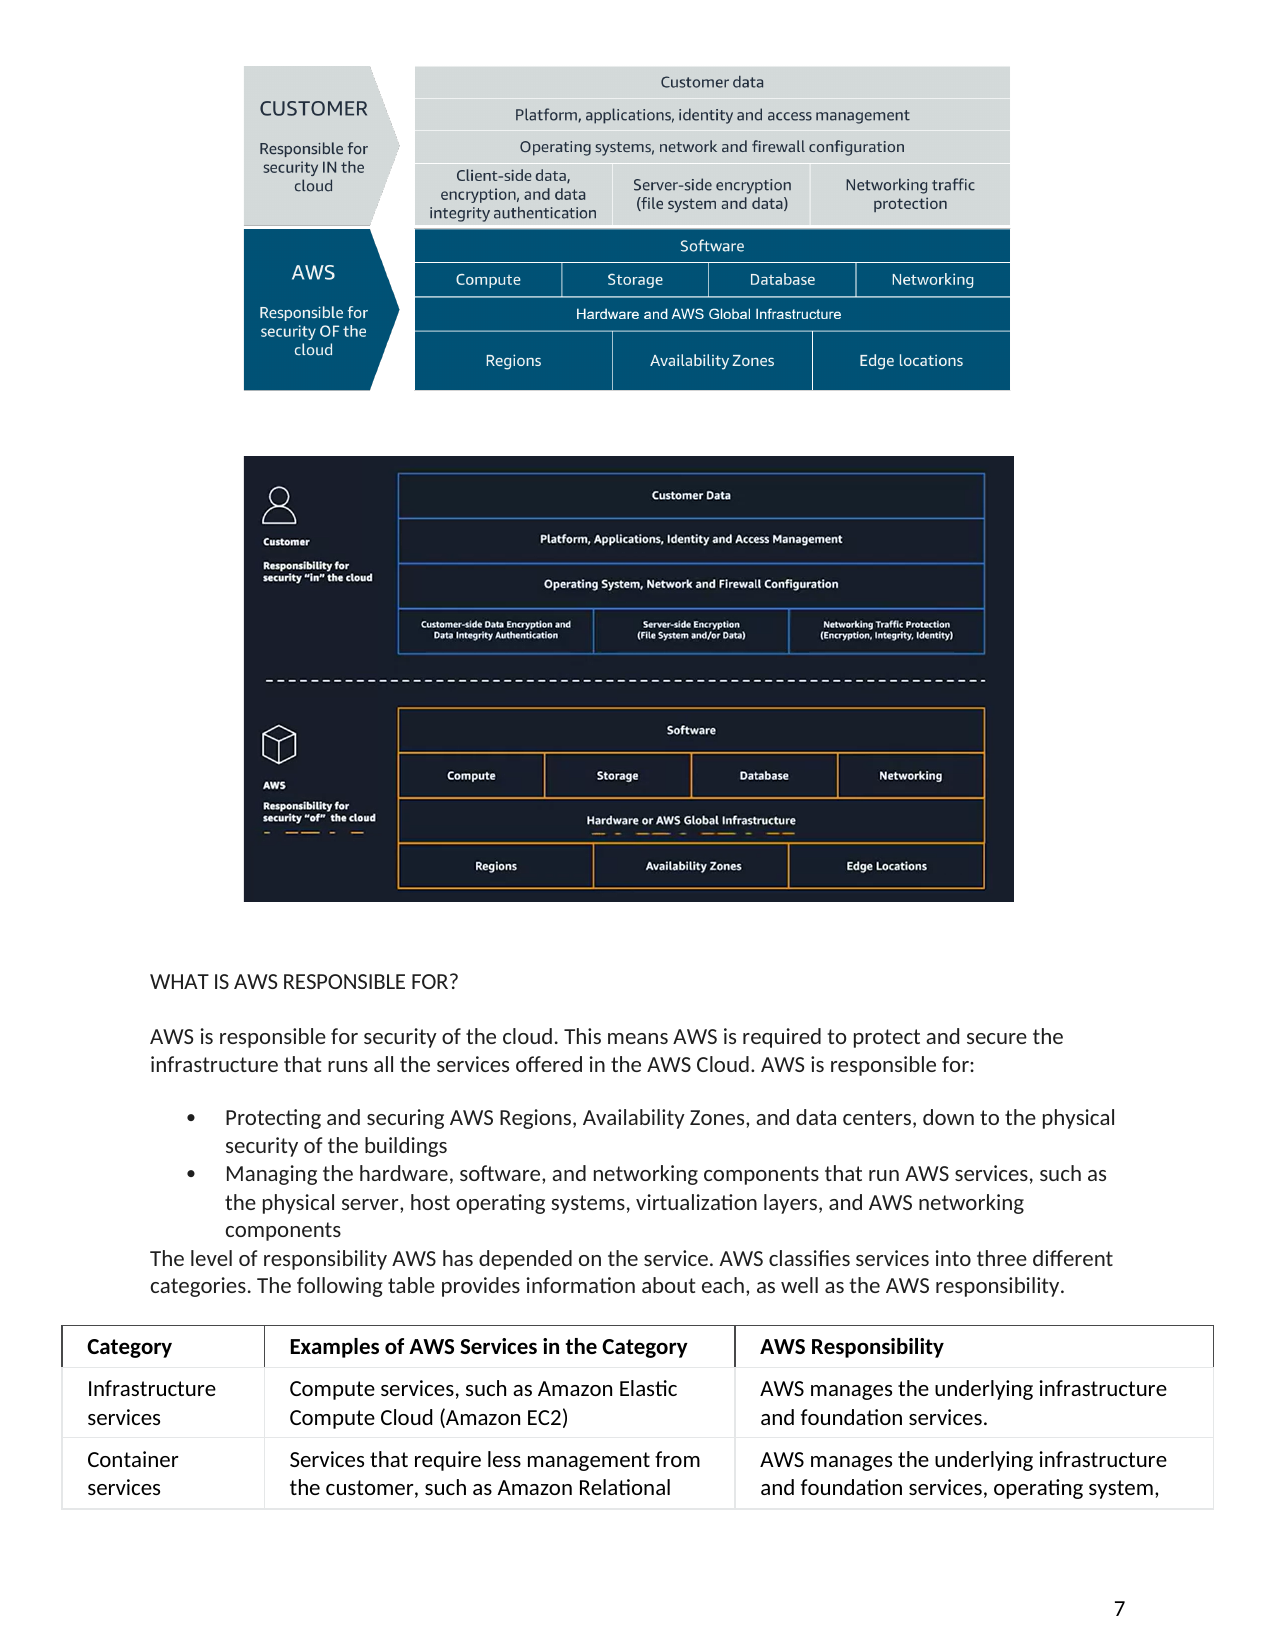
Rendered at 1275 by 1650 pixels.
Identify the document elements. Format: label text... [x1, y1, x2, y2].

table_header Category [63, 1326, 264, 1367]
table_cell Container services [63, 1438, 264, 1508]
text AWS is responsible for security of the cloud. This means AWS is required to protect and secure the infrastructure that runs all the services offered in the AWS Cloud. AWS is responsible for: [150, 1022, 1125, 1078]
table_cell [736, 1438, 1213, 1508]
picture [872, 355, 876, 365]
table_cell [265, 1438, 734, 1508]
table_cell AWS manages the underlying infrastructure and foundation services. [736, 1368, 1213, 1437]
subtitle WHAT IS AWS RESPONSIBLE FOR? [150, 967, 1125, 995]
list Protecting and securing AWS Regions, Availability Zones, and data centers, down to the physical security of the buildings [187, 1103, 1125, 1159]
table_header Examples of AWS Services in the Category [265, 1326, 734, 1367]
list Managing the hardware, software, and networking components that run AWS services, such as the physical server, host operating systems, virtualization layers, and AWS networking components [187, 1159, 1125, 1244]
picture [243, 456, 1014, 902]
picture [243, 65, 1011, 391]
table_cell Compute services, such as Amazon Elastic Compute Cloud (Amazon EC2) [265, 1368, 734, 1437]
text The level of responsibility AWS has depended on the service. AWS classifies services into three different categories. The following table provides information about each, as well as the AWS responsibility. [150, 1244, 1125, 1300]
picture [861, 355, 866, 365]
table_header AWS Responsibility [736, 1326, 1213, 1367]
table_cell Infrastructure services [63, 1368, 264, 1437]
